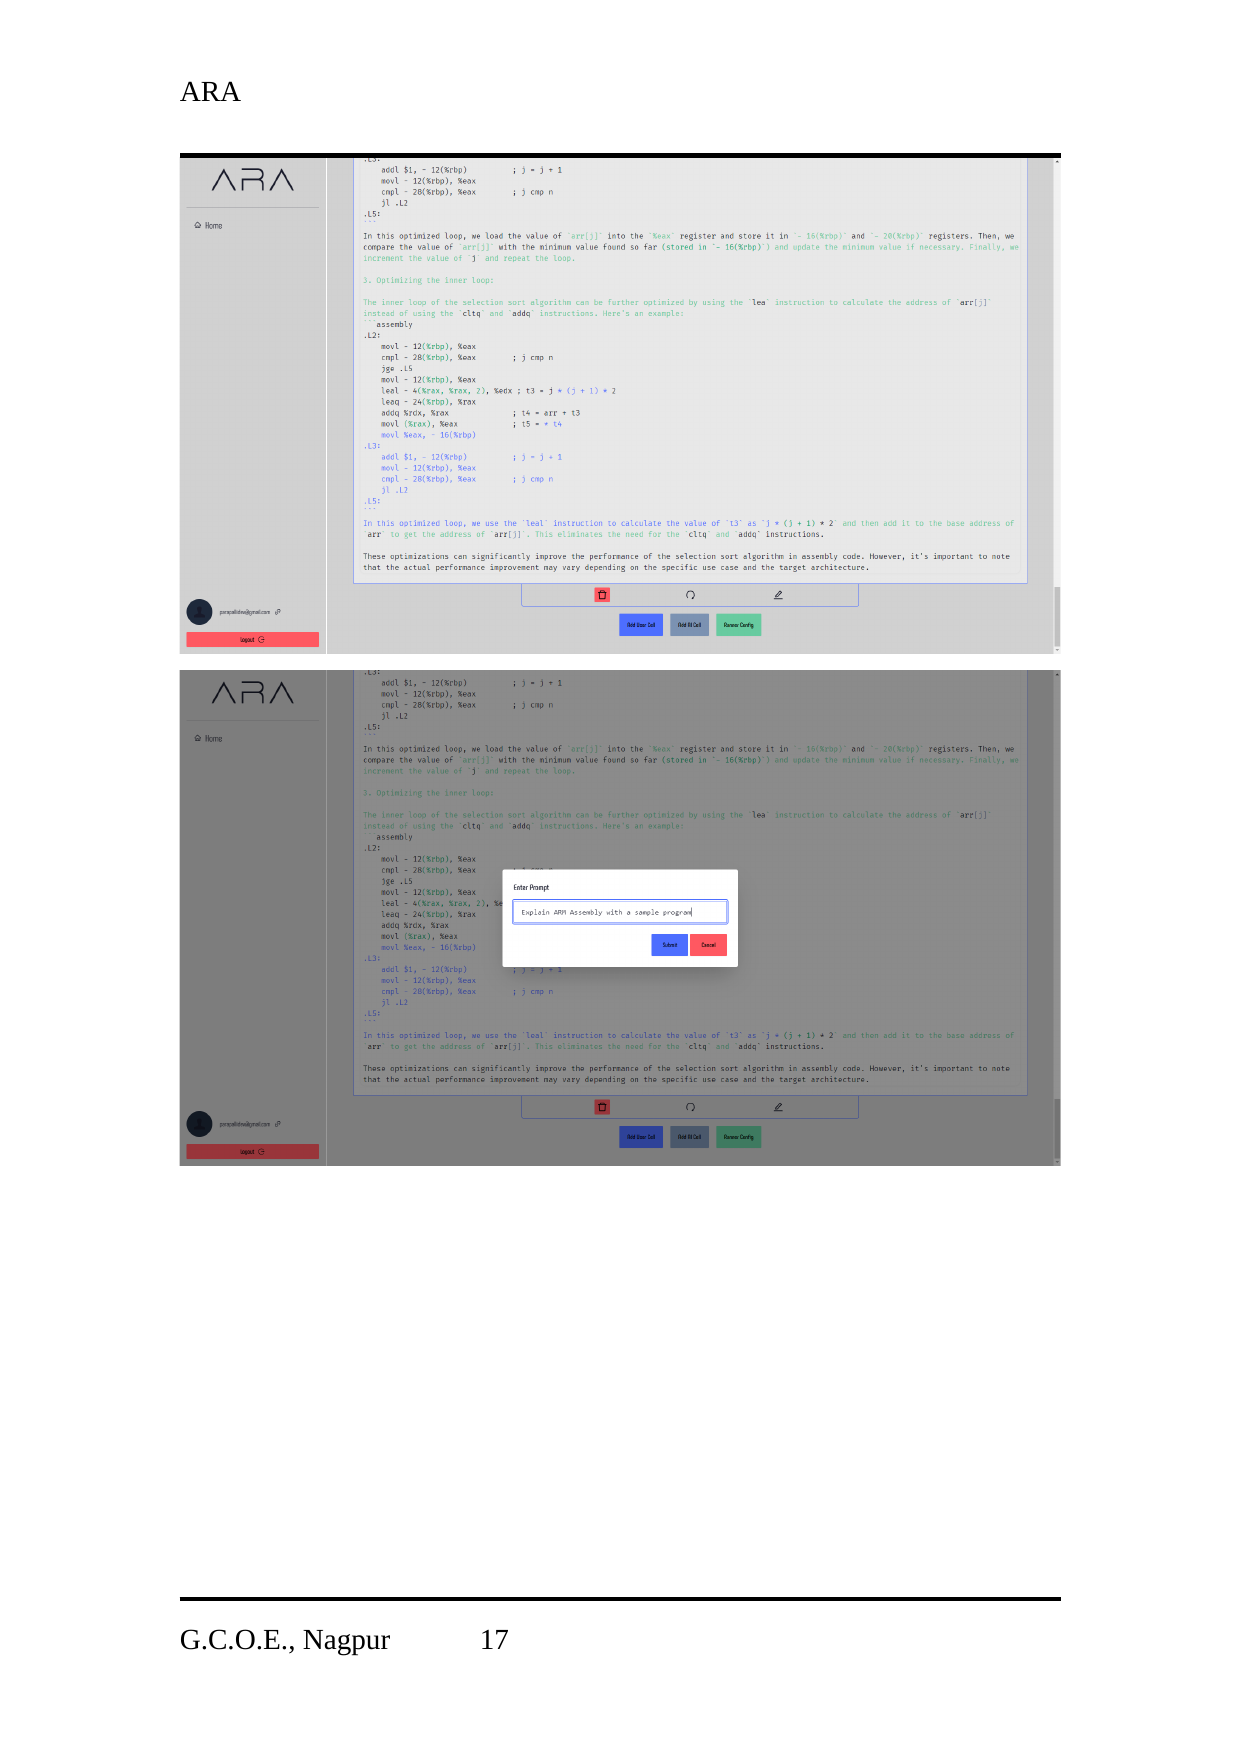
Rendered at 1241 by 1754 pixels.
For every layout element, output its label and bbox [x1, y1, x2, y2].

picture [179, 670, 1061, 1166]
picture [179, 157, 1061, 654]
